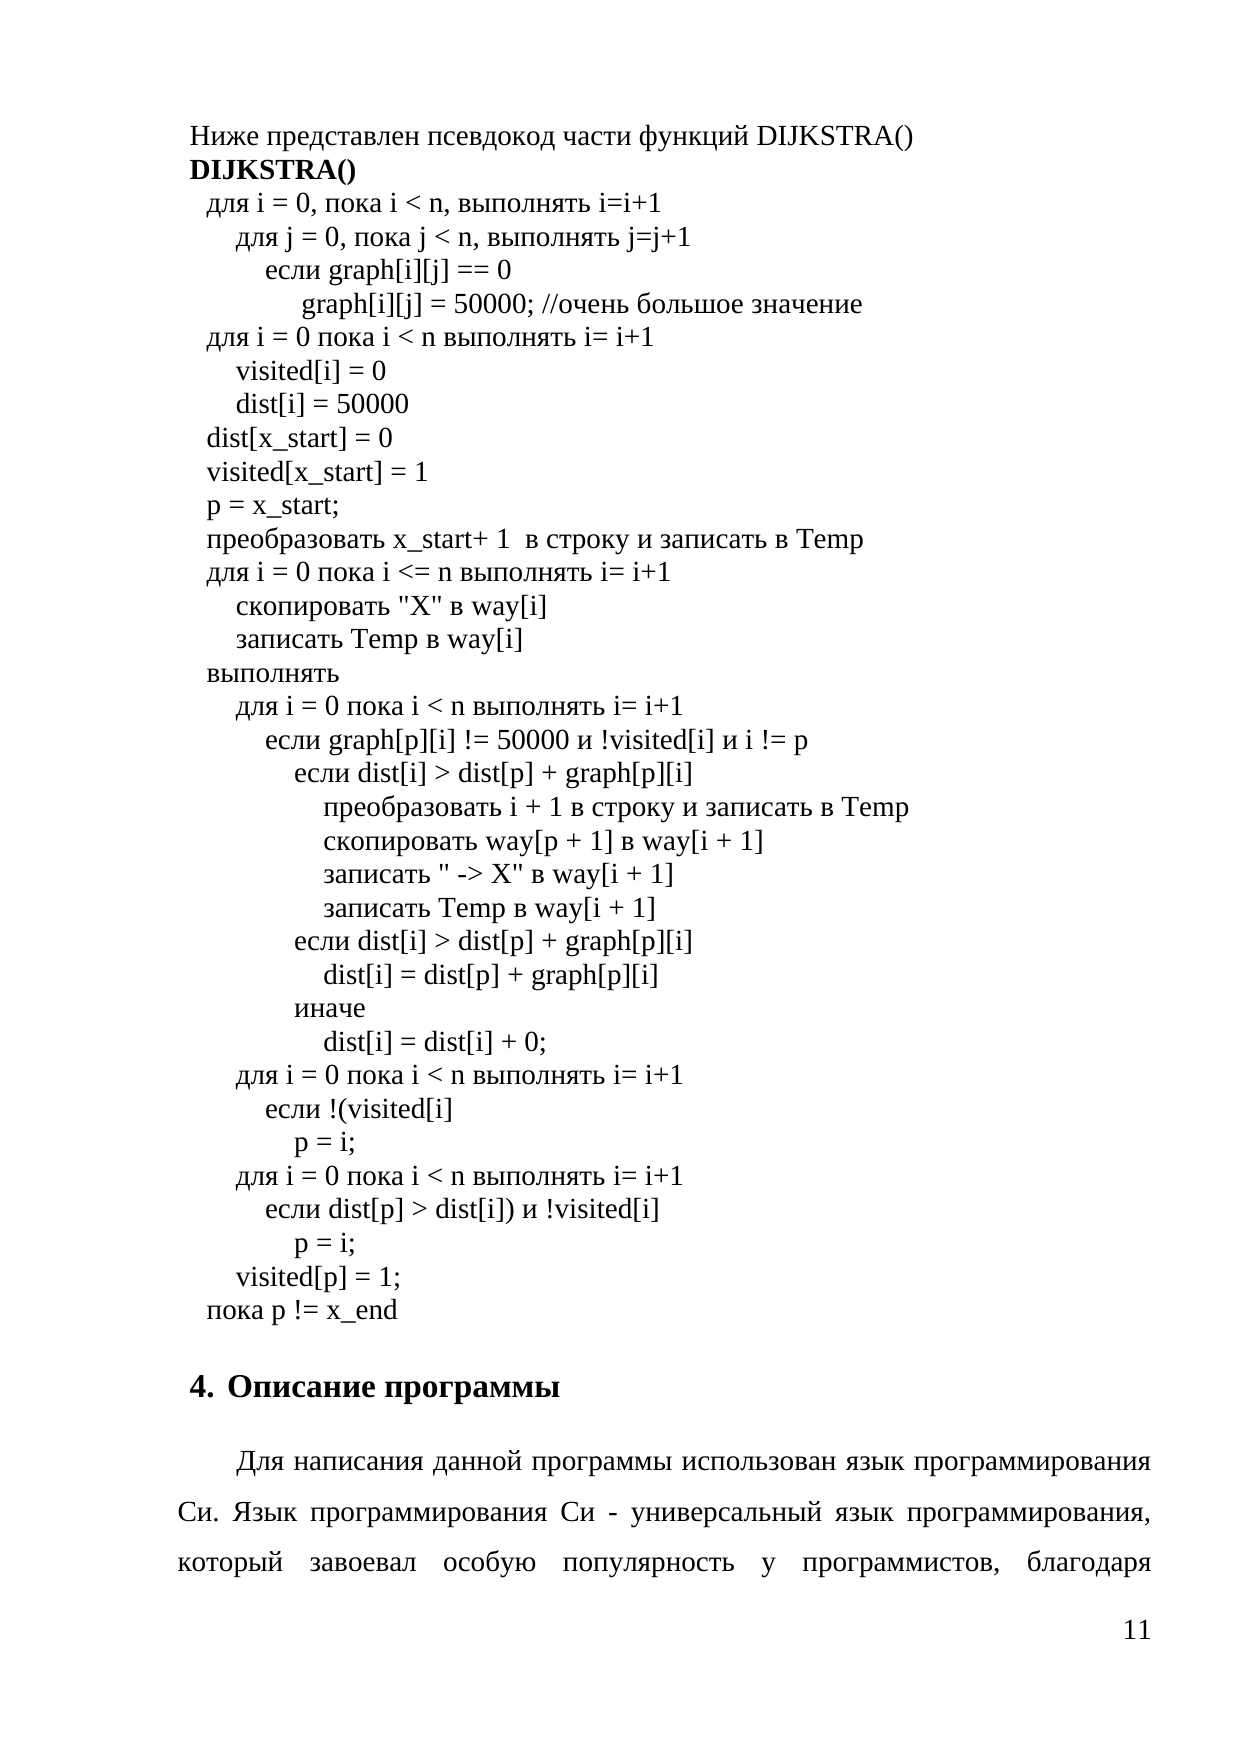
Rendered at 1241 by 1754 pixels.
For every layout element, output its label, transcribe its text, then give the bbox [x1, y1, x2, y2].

text преобразовать x_start+ 1 в строку и записать в Temp [177, 521, 1152, 554]
text иначе [177, 990, 1152, 1024]
text скопировать way[p + 1] в way[i + 1] [177, 823, 1152, 856]
subtitle Описание программы [189, 1367, 1092, 1405]
text p = x_start; [177, 487, 1152, 521]
text пока p != x_end [177, 1292, 1152, 1326]
text если graph[p][i] != 50000 и !visited[i] и i != p [177, 722, 1152, 756]
text visited[x_start] = 1 [177, 454, 1152, 487]
text для i = 0 пока i <= n выполнять i= i+1 [177, 554, 1152, 588]
text dist[x_start] = 0 [177, 420, 1152, 454]
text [177, 1443, 1152, 1578]
text скопировать "X" в way[i] [177, 588, 1152, 621]
text для i = 0, пока i < n, выполнять i=i+1 [177, 185, 1152, 219]
text dist[i] = dist[p] + graph[p][i] [177, 957, 1152, 990]
text если dist[i] > dist[p] + graph[p][i] [177, 923, 1152, 957]
text записать Temp в way[i] [177, 621, 1152, 655]
text для i = 0 пока i < n выполнять i= i+1 [177, 688, 1152, 722]
text p = i; [177, 1225, 1152, 1259]
text p = i; [177, 1124, 1152, 1158]
text visited[p] = 1; [177, 1259, 1152, 1292]
text выполнять [177, 655, 1152, 688]
text DIJKSTRA() [189, 152, 1152, 185]
text записать " -> X" в way[i + 1] [177, 856, 1152, 890]
text для i = 0 пока i < n выполнять i= i+1 [177, 1158, 1152, 1192]
text dist[i] = dist[i] + 0; [177, 1024, 1152, 1057]
text если dist[i] > dist[p] + graph[p][i] [177, 756, 1152, 789]
text для i = 0 пока i < n выполнять i= i+1 [177, 1057, 1152, 1091]
text если !(visited[i] [177, 1091, 1152, 1124]
text Ниже представлен псевдокод части функций DIJKSTRA() [189, 118, 1152, 152]
text если dist[p] > dist[i]) и !visited[i] [177, 1192, 1152, 1225]
text graph[i][j] = 50000; //очень большое значение [177, 286, 1152, 319]
text visited[i] = 0 [177, 353, 1152, 387]
text для i = 0 пока i < n выполнять i= i+1 [177, 319, 1152, 353]
text для j = 0, пока j < n, выполнять j=j+1 [177, 219, 1152, 252]
text dist[i] = 50000 [177, 387, 1152, 420]
text записать Temp в way[i + 1] [177, 890, 1152, 923]
text преобразовать i + 1 в строку и записать в Temp [177, 789, 1152, 823]
text если graph[i][j] == 0 [177, 252, 1152, 286]
